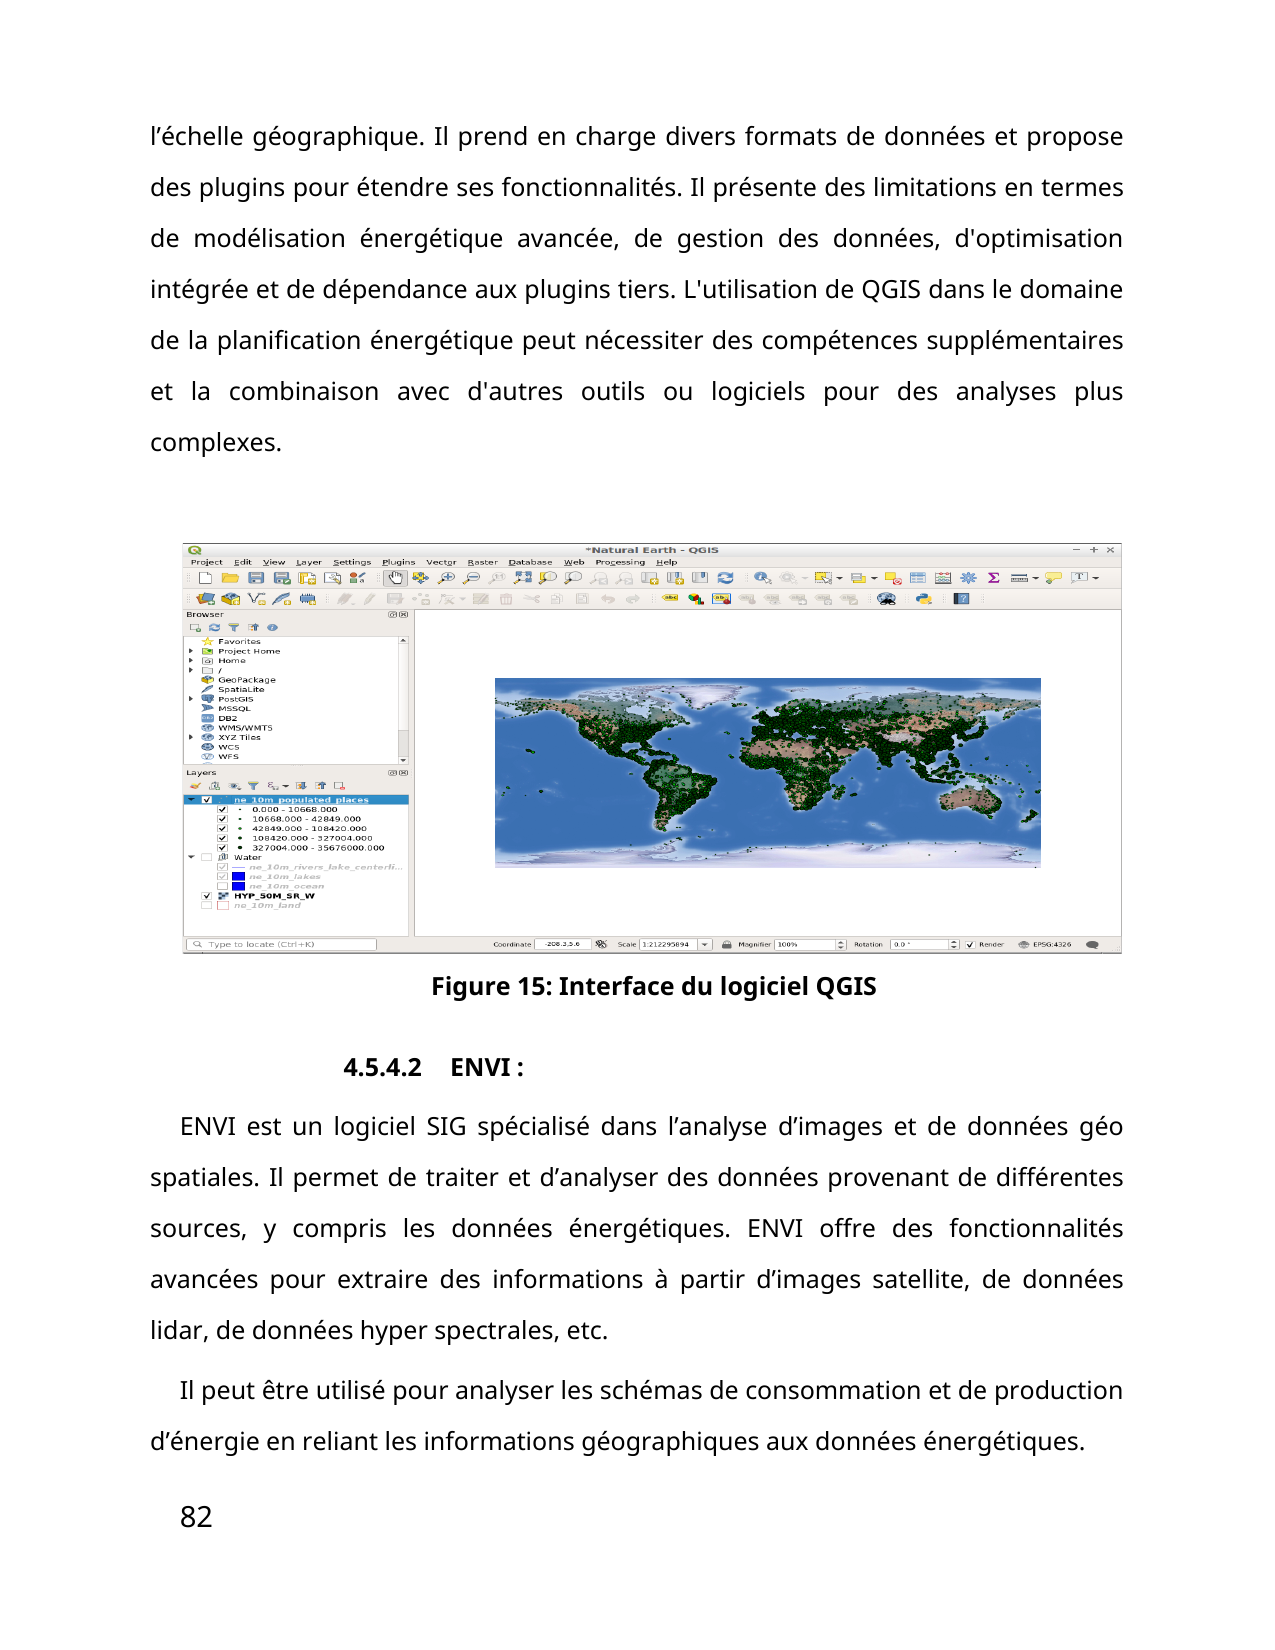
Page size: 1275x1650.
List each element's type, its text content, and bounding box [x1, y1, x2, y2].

text ENVI est un logiciel SIG spécialisé dans l’analyse d’images et de données géo spatiales. Il permet de traiter et d’analyser des données provenant de différentes sources, y compris les données énergétiques. ENVI offre des fonctionnalités avancées pour extraire des informations à partir d’images satellite, de données lidar, de données hyper spectrales, etc. [150, 1109, 1125, 1347]
text Il peut être utilisé pour analyser les schémas de consommation et de production d’énergie en reliant les informations géographiques aux données énergétiques. [150, 1372, 1125, 1457]
subtitle ENVI : [314, 1049, 1125, 1083]
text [150, 118, 1125, 458]
picture [182, 543, 1122, 954]
